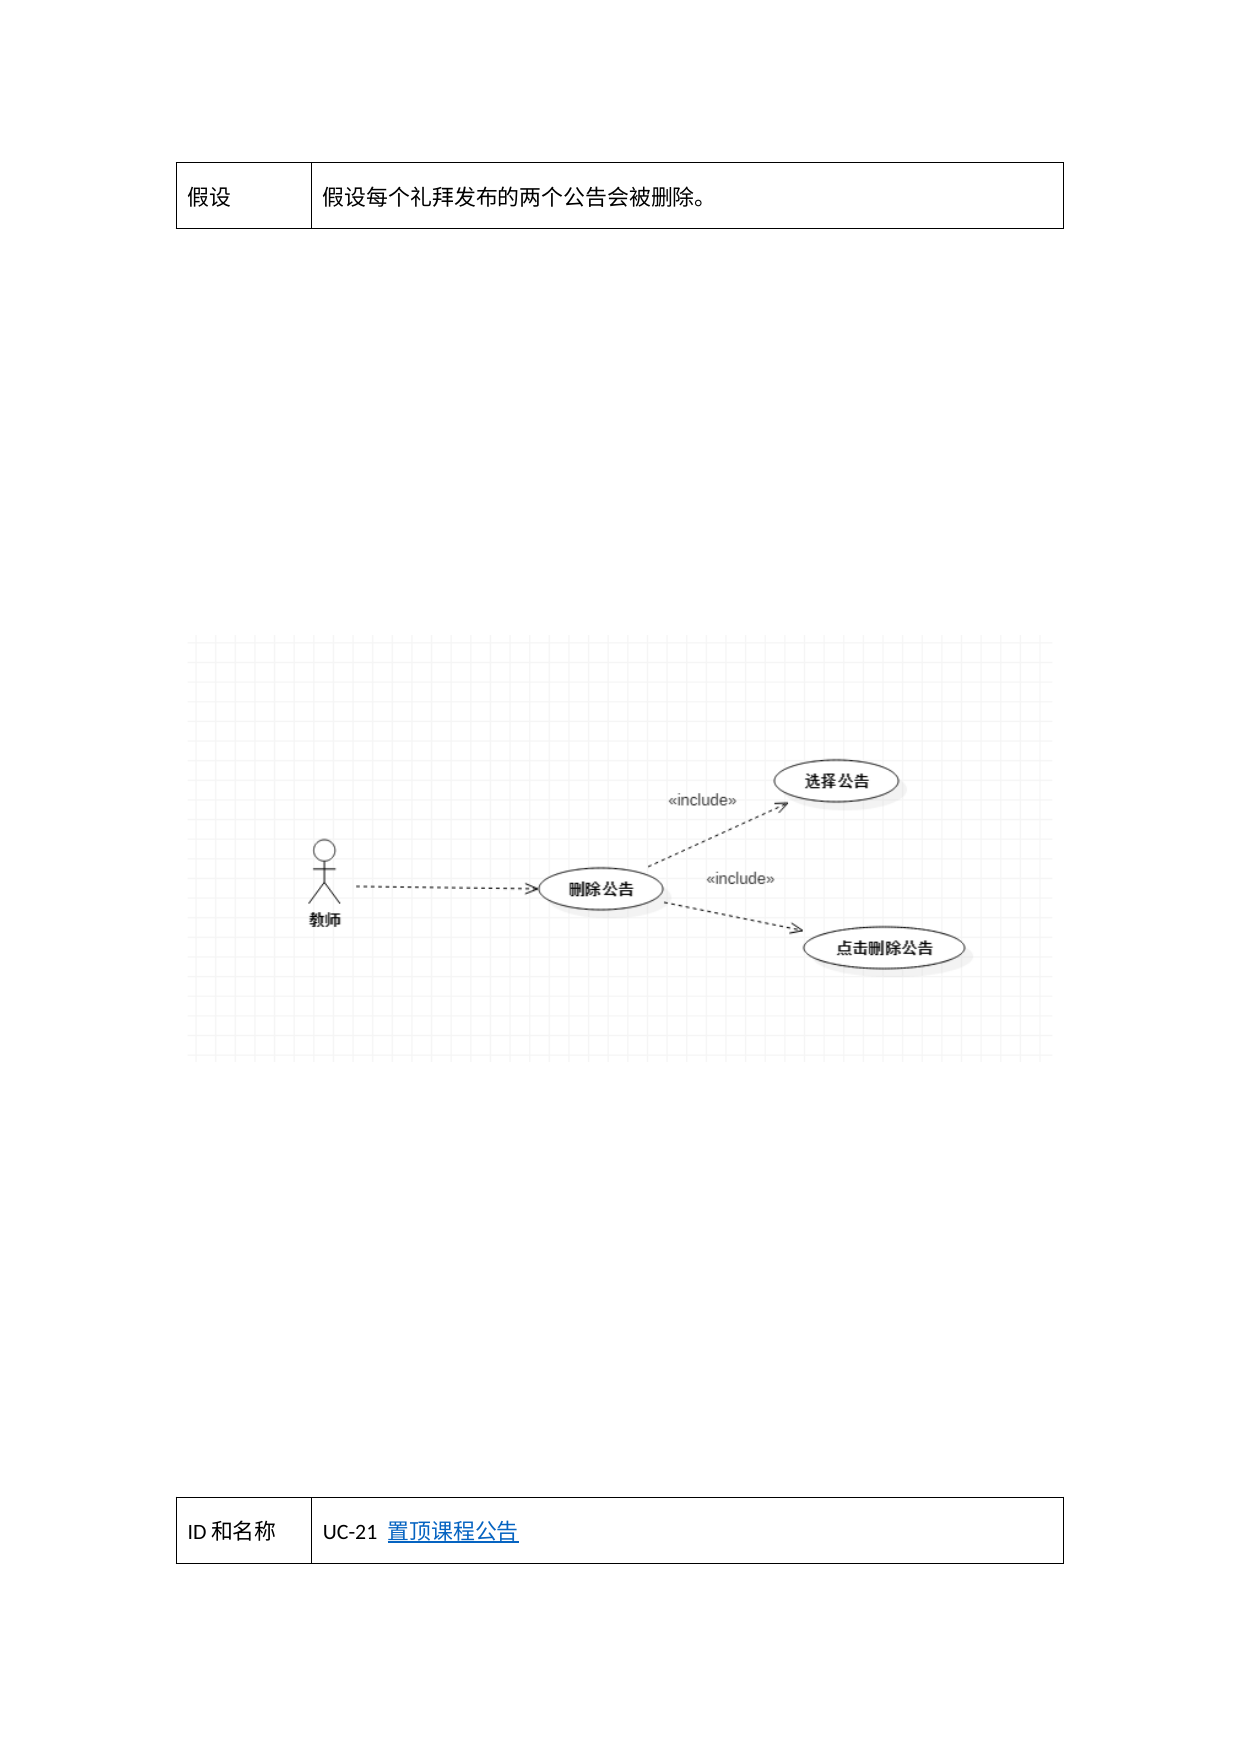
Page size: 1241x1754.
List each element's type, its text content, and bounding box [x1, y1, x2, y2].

table_header ID和名称 [177, 1498, 311, 1563]
table_cell 假设每个礼拜发布的两个公告会被删除。 [312, 163, 1063, 228]
table_header UC-21 置顶课程公告 [312, 1498, 1063, 1563]
picture [187, 635, 1053, 1062]
table_cell 假设 [177, 163, 311, 228]
